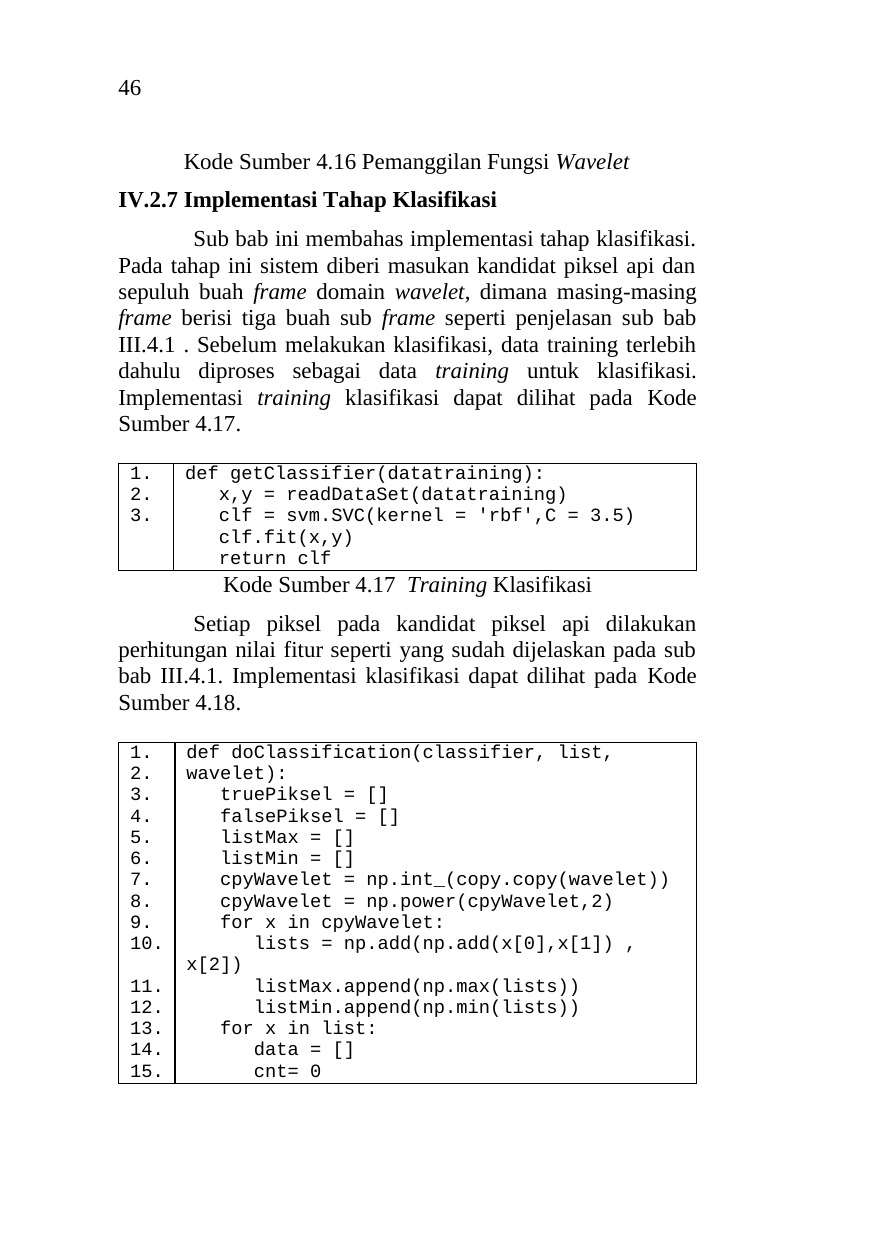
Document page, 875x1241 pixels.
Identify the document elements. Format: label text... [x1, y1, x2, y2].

text Kode Sumber 4.17 Training Klasifikasi [118, 571, 697, 597]
text Kode Sumber 4.16 Pemanggilan Fungsi Wavelet [118, 148, 697, 174]
table_header 1. 2. 3. [119, 464, 173, 570]
table_header 1. 2. 3. 4. 5. 6. 7. 8. 9. 10. 11. 12. 13. 14. 15. 16. 17. 18. 19. 20. 21. 22. 23. 24. 25. 26. 27. 28. [119, 743, 174, 1083]
text Setiap piksel pada kandidat piksel api dilakukan perhitungan nilai fitur seperti yang sudah dijelaskan pada sub bab 3.4.1. Implementasi klasifikasi dapat dilihat pada Kode Sumber 4.18. [118, 610, 697, 715]
subtitle Implementasi Tahap Klasifikasi [118, 187, 697, 213]
table_header def getClassifier(datatraining): x,y = readDataSet(datatraining) clf = svm.SVC(kernel = 'rbf',C = 3.5) clf.fit(x,y) return clf [174, 464, 696, 570]
text Sub bab ini membahas implementasi tahap klasifikasi. Pada tahap ini sistem diberi masukan kandidat piksel api dan sepuluh buah frame domain wavelet, dimana masing-masing frame berisi tiga buah sub frame seperti penjelasan sub bab 3.4.1 . Sebelum melakukan klasifikasi, data training terlebih dahulu diproses sebagai data training untuk klasifikasi. Implementasi training klasifikasi dapat dilihat pada Kode Sumber 4.17. [118, 225, 697, 436]
